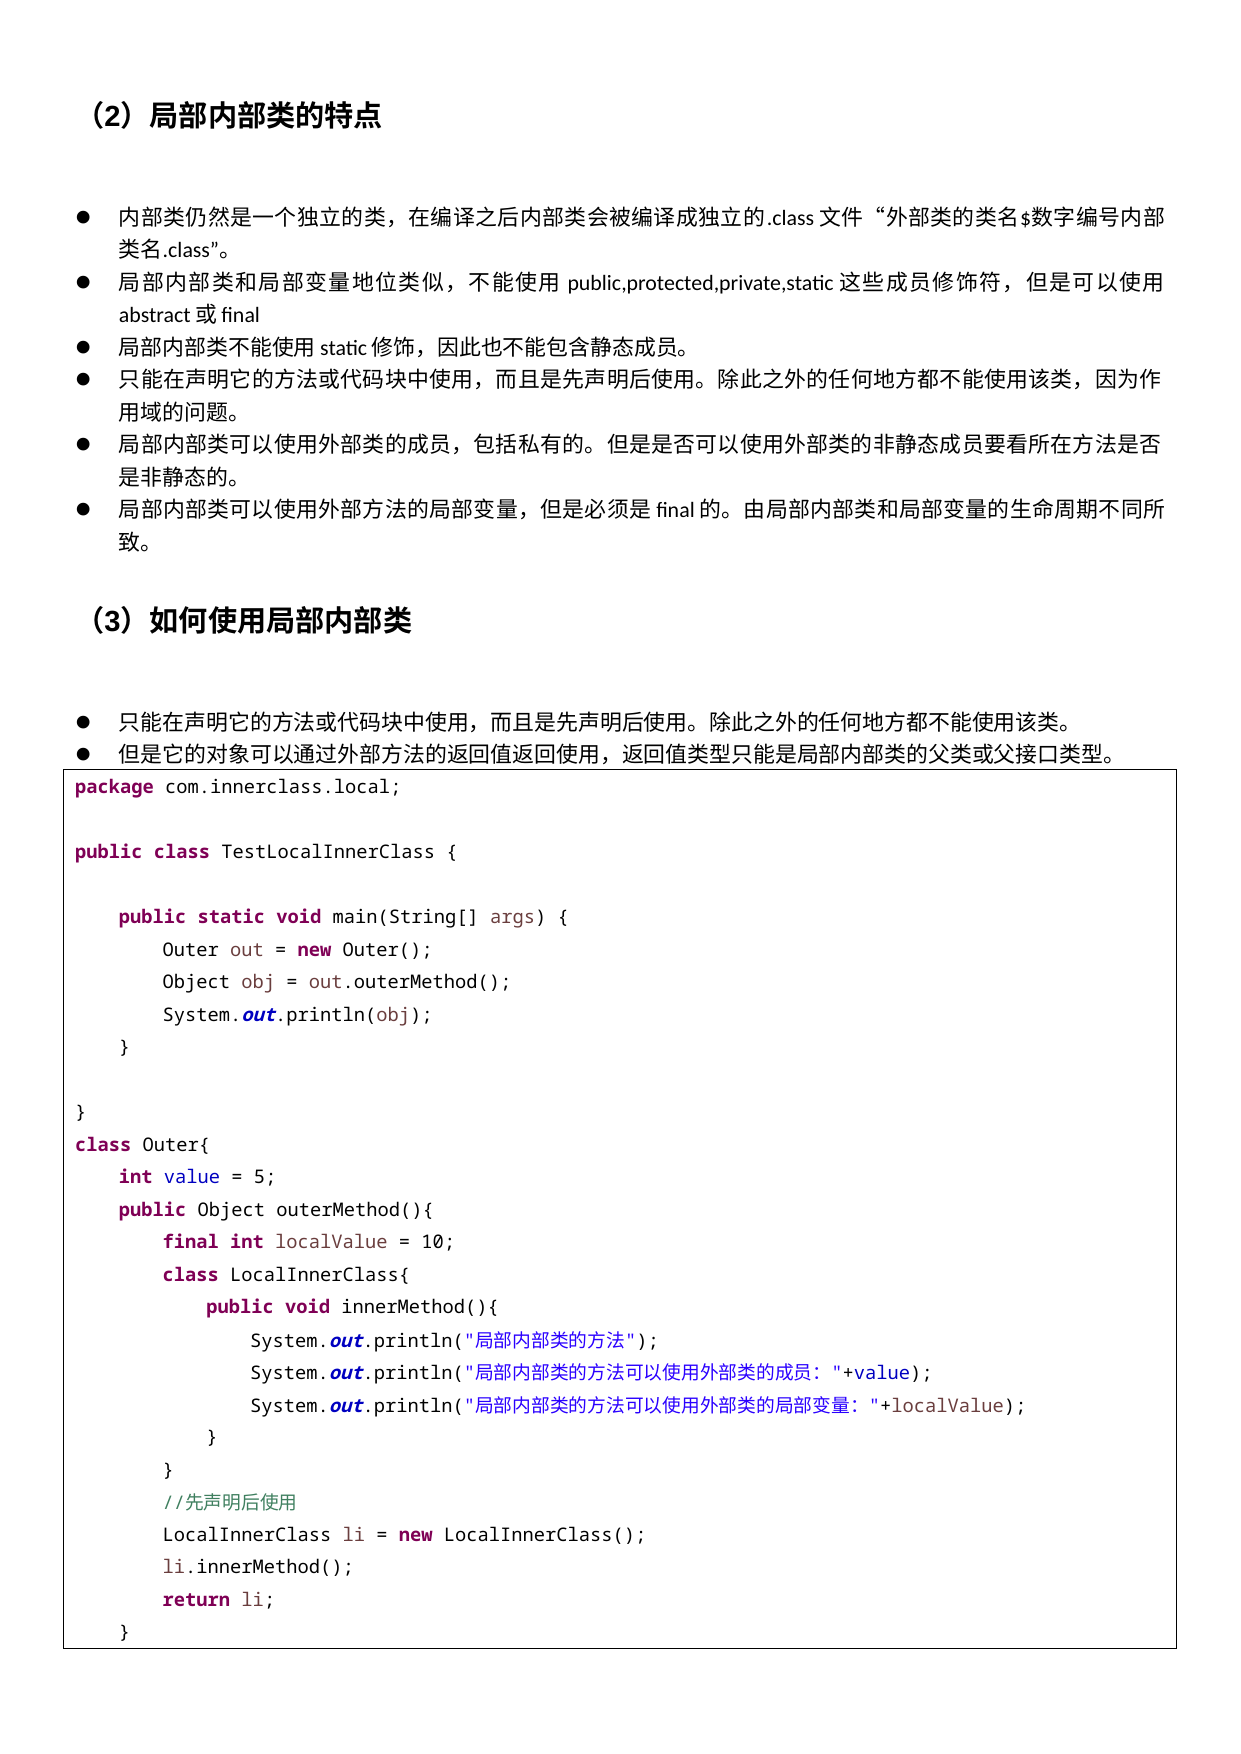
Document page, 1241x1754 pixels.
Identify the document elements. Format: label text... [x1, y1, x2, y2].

list 内部类仍然是一个独立的类，在编译之后内部类会被编译成独立的.class文件“外部类的类名$数字编号内部类名.class”。 [75, 199, 1165, 264]
subtitle （2）局部内部类的特点 [75, 81, 1165, 146]
list 局部内部类不能使用static修饰，因此也不能包含静态成员。 [75, 329, 1165, 362]
list 局部内部类可以使用外部类的成员，包括私有的。但是是否可以使用外部类的非静态成员要看所在方法是否是非静态的。 [75, 427, 1165, 492]
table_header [64, 770, 1176, 1648]
subtitle （3）如何使用局部内部类 [75, 586, 1165, 651]
list 局部内部类和局部变量地位类似，不能使用public,protected,private,static这些成员修饰符，但是可以使用abstract或final [75, 264, 1165, 329]
list 只能在声明它的方法或代码块中使用，而且是先声明后使用。除此之外的任何地方都不能使用该类。 [75, 704, 1165, 737]
list 只能在声明它的方法或代码块中使用，而且是先声明后使用。除此之外的任何地方都不能使用该类，因为作用域的问题。 [75, 362, 1165, 427]
list 局部内部类可以使用外部方法的局部变量，但是必须是final的。由局部内部类和局部变量的生命周期不同所致。 [75, 492, 1165, 557]
list 但是它的对象可以通过外部方法的返回值返回使用，返回值类型只能是局部内部类的父类或父接口类型。 [75, 737, 1165, 769]
